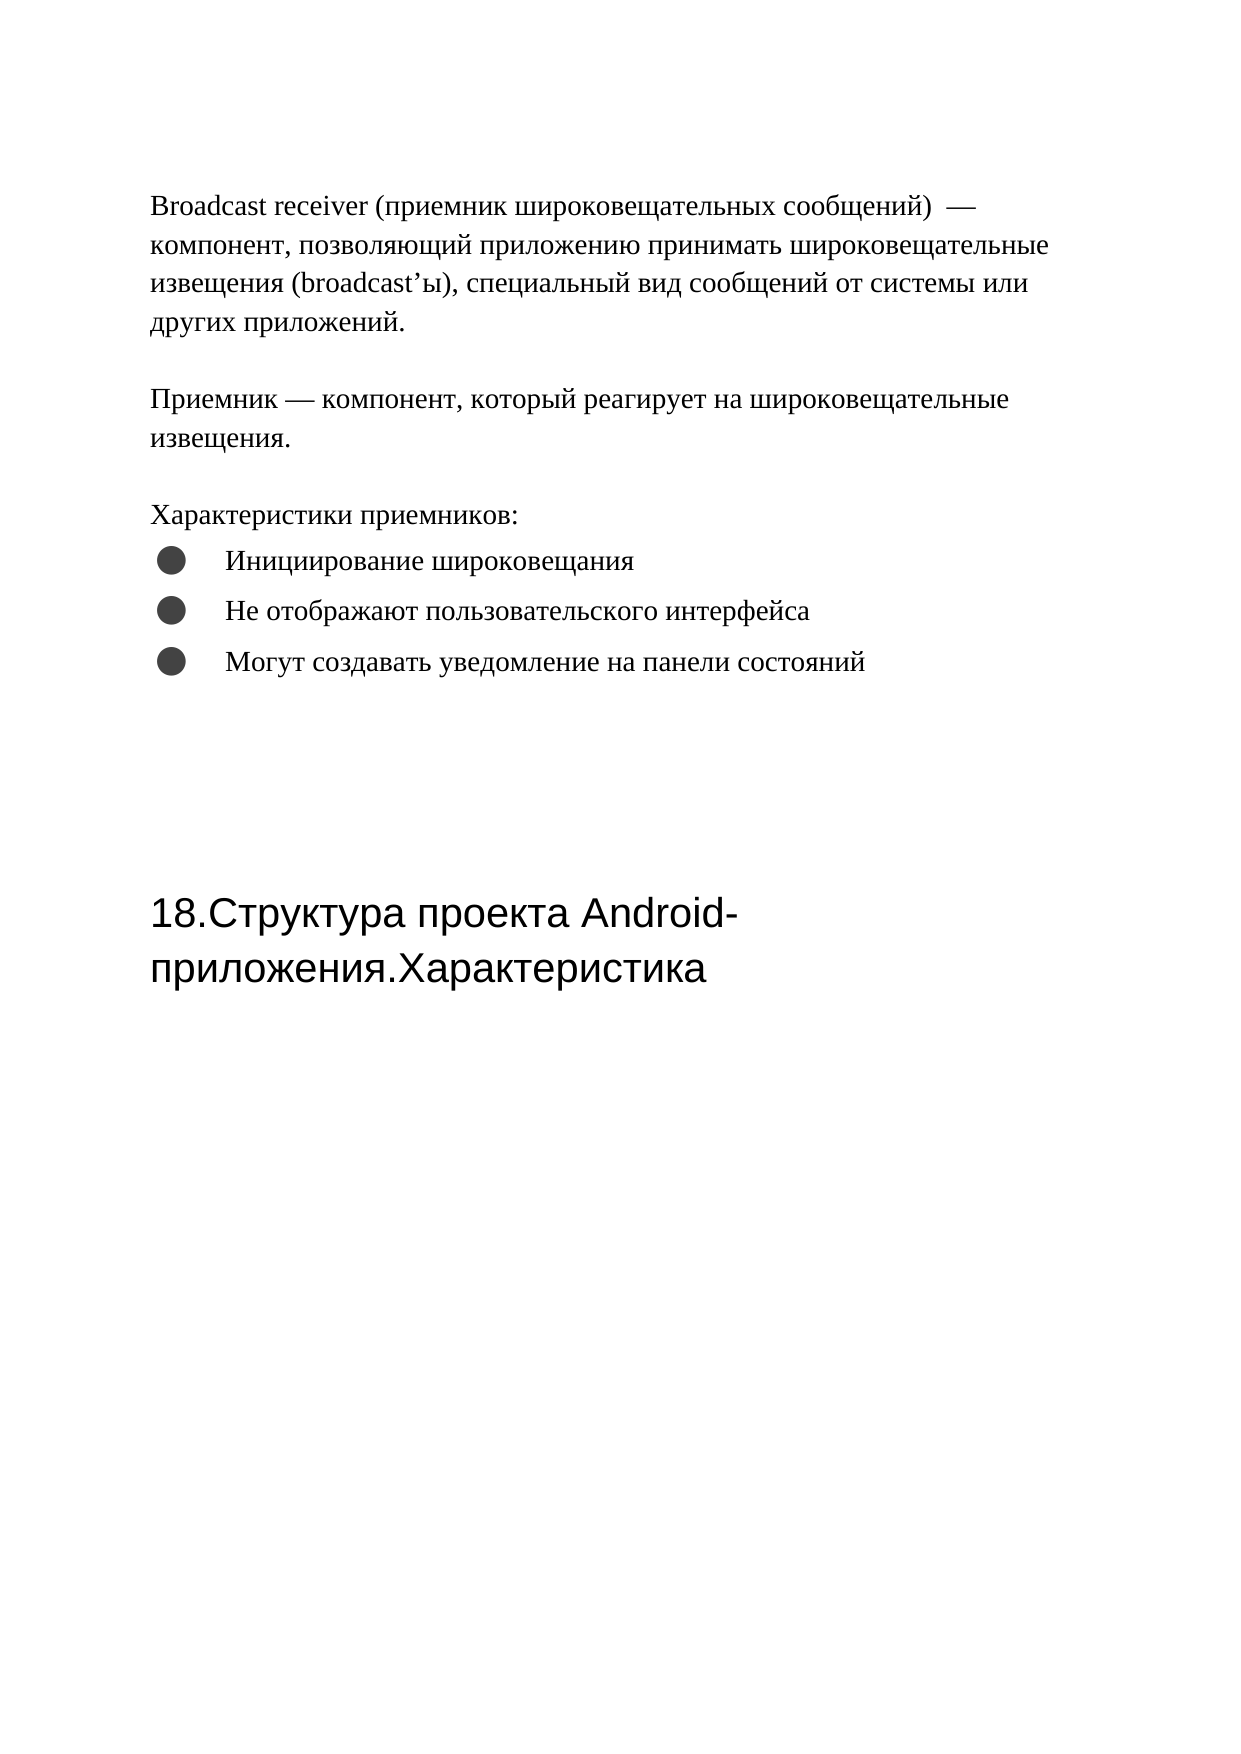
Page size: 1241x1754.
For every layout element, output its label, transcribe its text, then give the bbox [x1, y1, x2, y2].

text Приемник — компонент, который реагирует на широковещательные извещения. [150, 381, 1090, 453]
text Broadcast receiver (приемник широковещательных сообщений) — компонент, позволяющий приложению принимать широковещательные извещения (broadcast’ы), специальный вид сообщений от системы или других приложений. [150, 188, 1090, 338]
text Характеристики приемников: [150, 497, 1090, 530]
list Могут создавать уведомление на панели состояний [187, 636, 1090, 680]
list Инициирование широковещания [187, 535, 1090, 579]
subtitle 18.Структура проекта Android-приложения.Характеристика [150, 888, 1090, 991]
list Не отображают пользовательского интерфейса [187, 586, 1090, 630]
